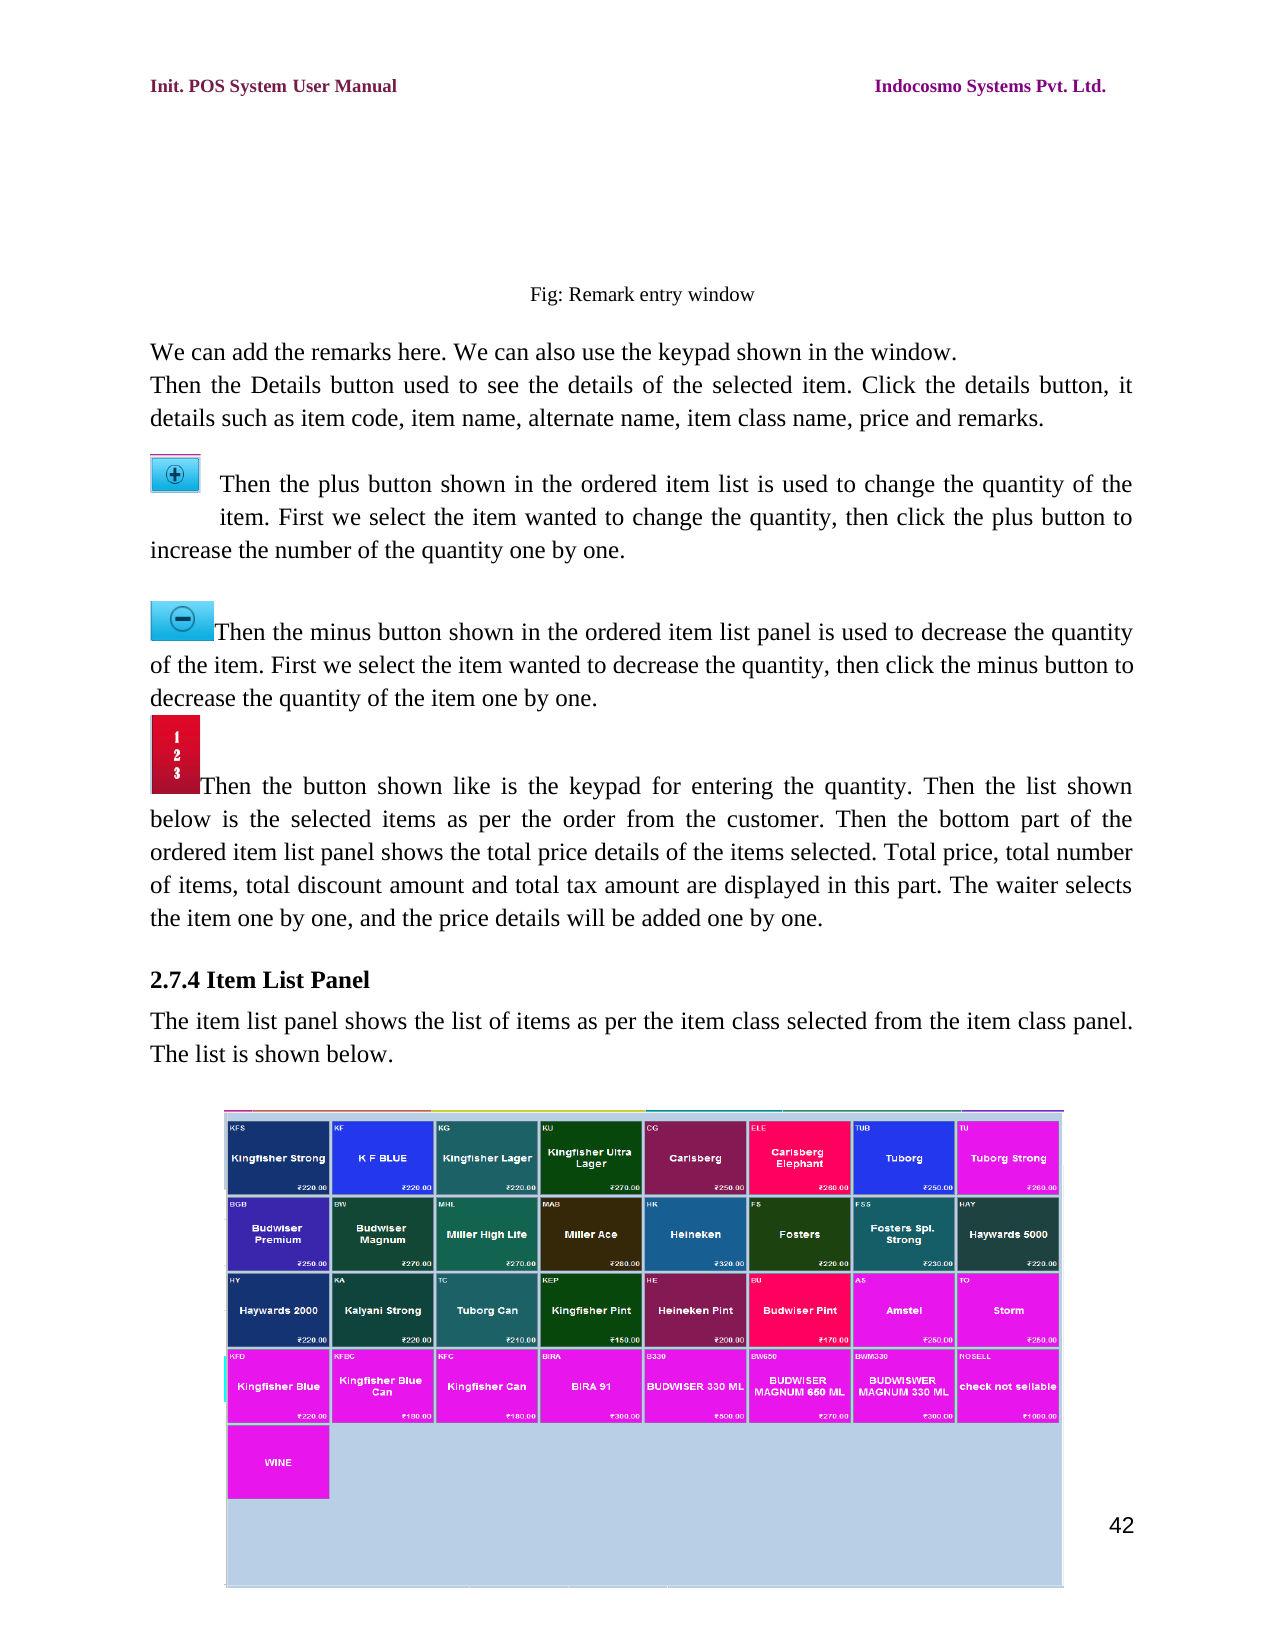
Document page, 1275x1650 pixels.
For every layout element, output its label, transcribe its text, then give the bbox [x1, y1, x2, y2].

picture [224, 1110, 1064, 1588]
picture [150, 715, 200, 794]
text Then the minus button shown in the ordered item list panel is used to decrease the quantity of the item. First we select the item wanted to decrease the quantity, then click the minus button to decrease the quantity of the item one by one. [150, 601, 1134, 712]
text Then the plus button shown in the ordered item list is used to change the quantity of the item. First we select the item wanted to change the quantity, then click the plus button to increase the number of the quantity one by one. [150, 469, 1134, 564]
text We can add the remarks here. We can also use the keypad shown in the window. [150, 337, 1134, 366]
picture [150, 601, 214, 641]
text Then the button shown like is the keypad for entering the quantity. Then the list shown below is the selected items as per the order from the customer. Then the bottom part of the ordered item list panel shows the total price details of the items selected. Total price, total number of items, total discount amount and total tax amount are displayed in this part. The waiter selects the item one by one, and the price details will be added one by one. [150, 716, 1134, 932]
subtitle 2.7.4 Item List Panel [150, 965, 1134, 994]
text Fig: Remark entry window [150, 282, 1134, 306]
text The item list panel shows the list of items as per the item class selected from the item class panel. The list is shown below. [150, 1006, 1134, 1068]
text Then the Details button used to see the details of the selected item. Click the details button, it details such as item code, item name, alternate name, item class name, price and remarks. [150, 370, 1134, 432]
picture [150, 454, 201, 493]
